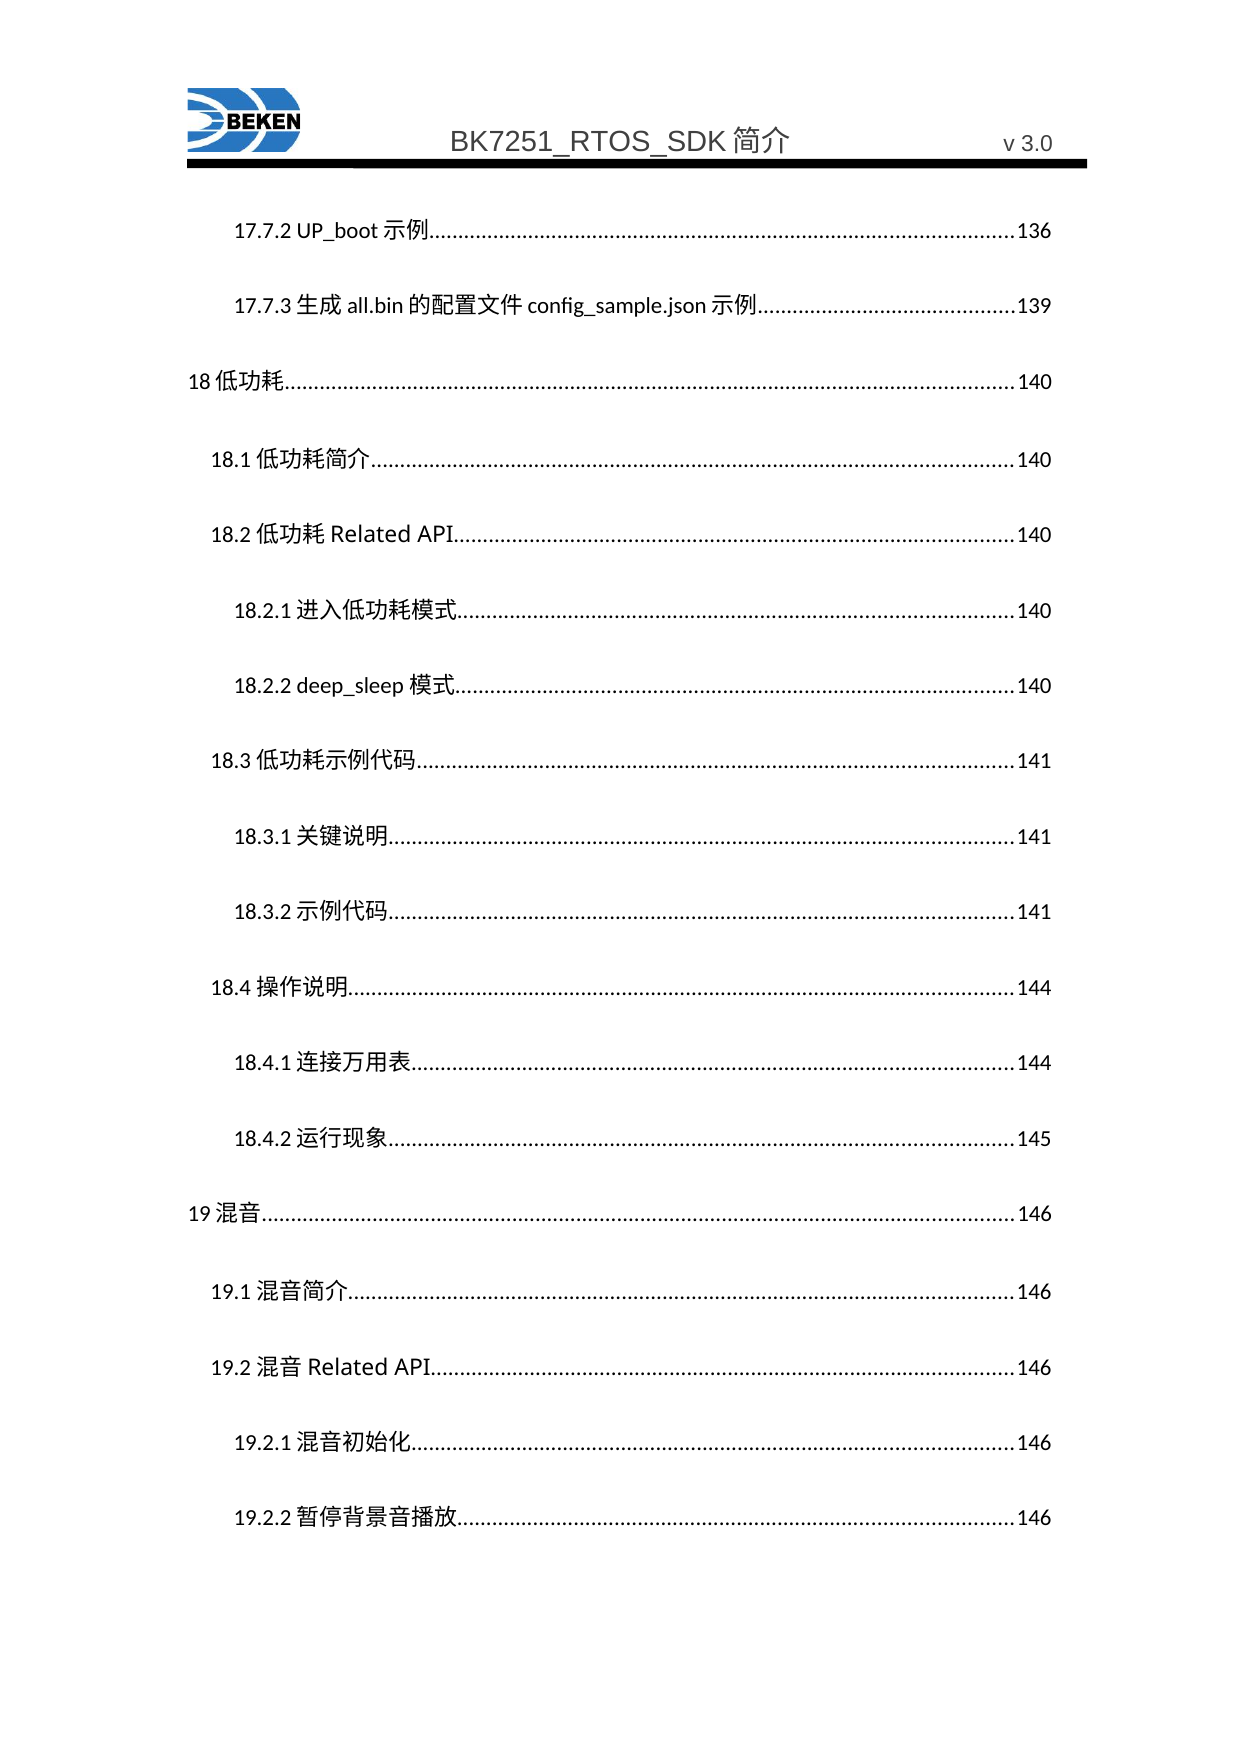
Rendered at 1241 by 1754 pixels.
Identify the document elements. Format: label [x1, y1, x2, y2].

picture [187, 88, 300, 152]
